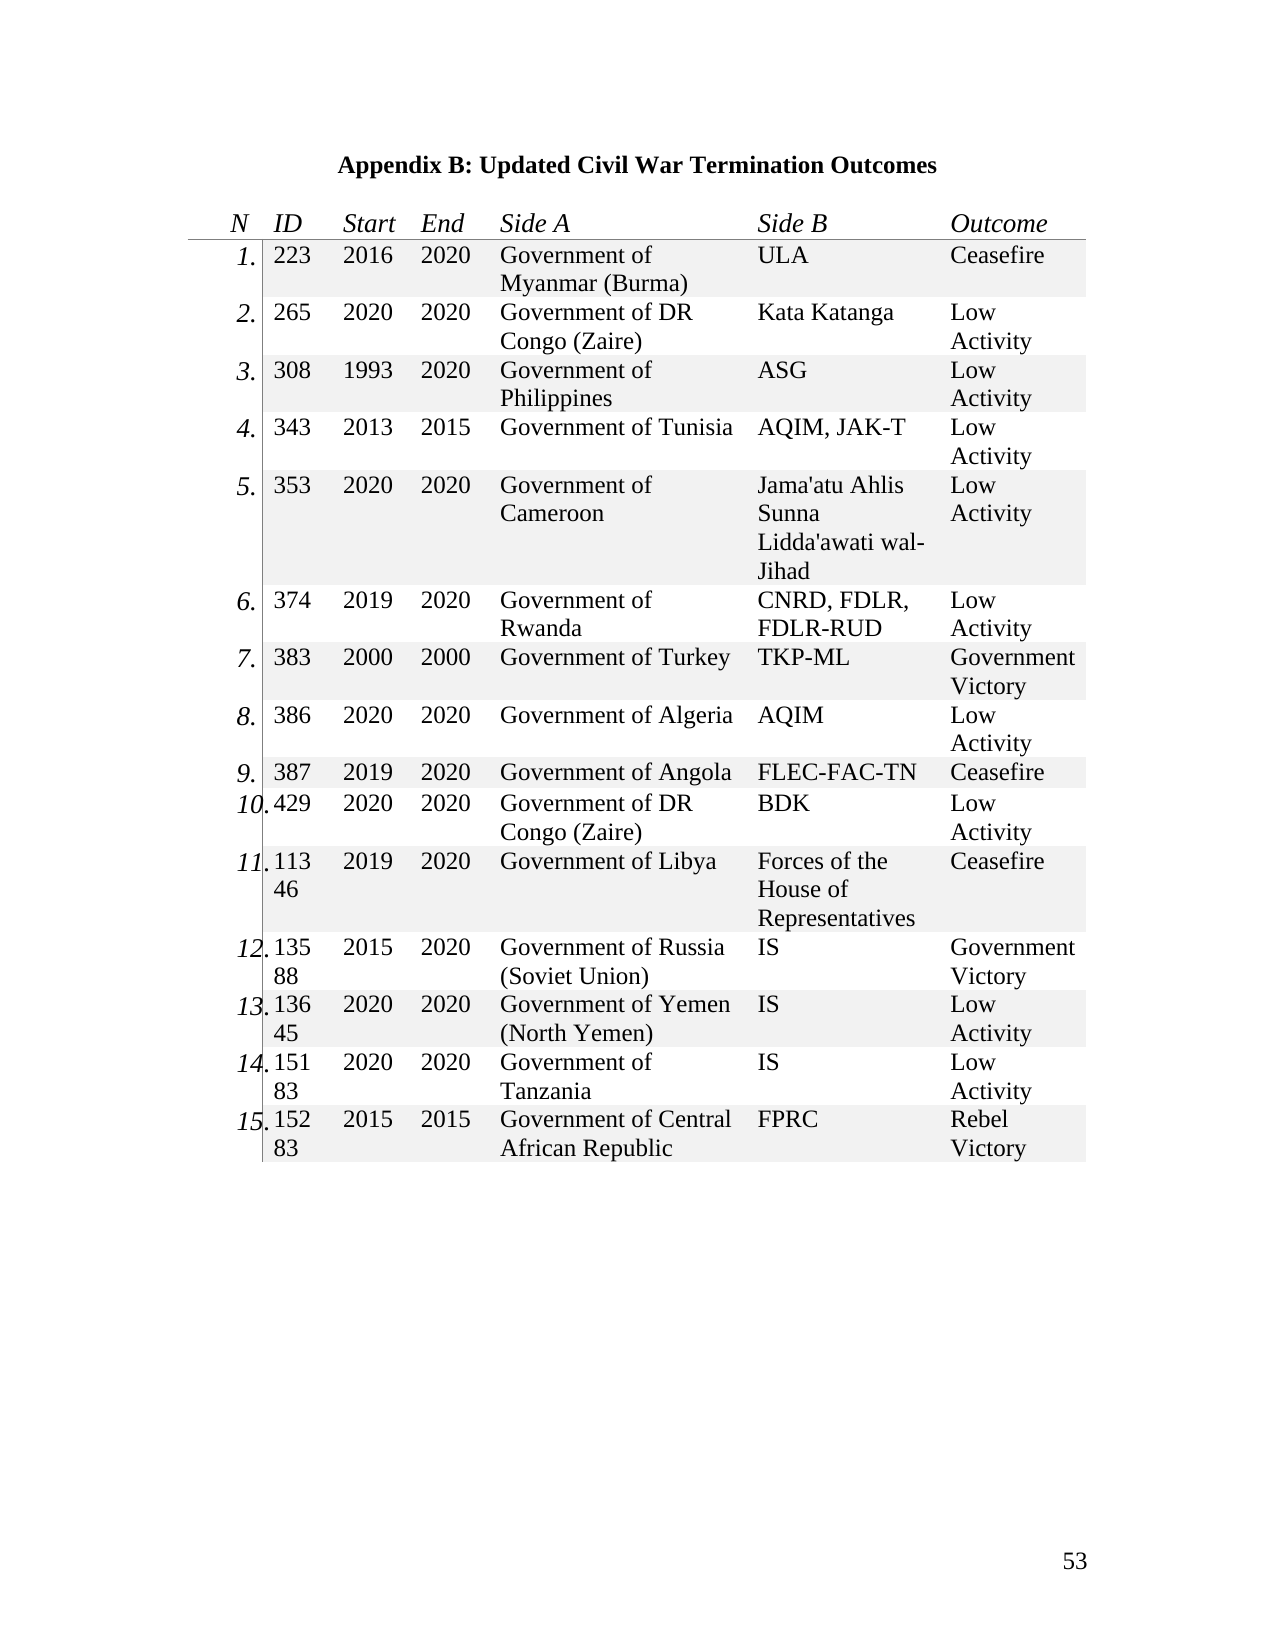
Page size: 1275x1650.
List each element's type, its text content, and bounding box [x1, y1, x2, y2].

table_cell Low Activity [939, 355, 1086, 412]
table_cell 13645 [263, 990, 332, 1047]
table_cell 2020 [332, 1047, 409, 1104]
table_cell 429 [263, 788, 332, 846]
table_cell Government of Tunisia [489, 412, 746, 470]
table_cell Government of Cameroon [489, 470, 746, 585]
table_cell [188, 990, 262, 1047]
table_cell [188, 700, 262, 757]
table_header Side B [746, 208, 939, 239]
table_cell 2020 [409, 990, 489, 1047]
table_cell Government of DR Congo (Zaire) [489, 788, 746, 846]
table_cell Government Victory [939, 932, 1086, 989]
table_cell IS [746, 990, 939, 1047]
table_cell Forces of the House of Representatives [746, 846, 939, 932]
table_cell [188, 788, 262, 846]
table_cell 15283 [263, 1105, 332, 1162]
table_cell [188, 757, 262, 788]
table_cell 386 [263, 700, 332, 757]
table_cell 2020 [332, 788, 409, 846]
table_cell 2020 [409, 240, 489, 297]
table_cell Government of DR Congo (Zaire) [489, 297, 746, 355]
table_cell 1993 [332, 355, 409, 412]
table_cell 2000 [409, 642, 489, 700]
table_cell Government of Myanmar (Burma) [489, 240, 746, 297]
table_cell [188, 642, 262, 700]
table_cell Government of Yemen (North Yemen) [489, 990, 746, 1047]
table_cell Government of Central African Republic [489, 1105, 746, 1162]
table_cell 2016 [332, 240, 409, 297]
table_cell Government of Tanzania [489, 1047, 746, 1104]
table_cell AQIM, JAK-T [746, 412, 939, 470]
table_cell Government of Philippines [489, 355, 746, 412]
table_cell [188, 355, 262, 412]
table_cell ASG [746, 355, 939, 412]
table_header End [409, 208, 489, 239]
table_cell BDK [746, 788, 939, 846]
table_cell CNRD, FDLR, FDLR-RUD [746, 585, 939, 642]
table_cell Government of Rwanda [489, 585, 746, 642]
table_header Start [332, 208, 409, 239]
table_cell Ceasefire [939, 846, 1086, 932]
table_cell 2019 [332, 585, 409, 642]
table_cell 2020 [409, 846, 489, 932]
table_cell Ceasefire [939, 757, 1086, 788]
table_cell 2020 [409, 355, 489, 412]
table_cell 2020 [409, 757, 489, 788]
table_cell FLEC-FAC-TN [746, 757, 939, 788]
table_cell 2020 [409, 585, 489, 642]
table_cell 383 [263, 642, 332, 700]
table_cell 343 [263, 412, 332, 470]
table_cell [188, 846, 262, 932]
table_cell 2019 [332, 757, 409, 788]
table_cell [188, 470, 262, 585]
table_cell Government of Russia (Soviet Union) [489, 932, 746, 989]
table_cell Government of Turkey [489, 642, 746, 700]
text Appendix B: Updated Civil War Termination Outcomes [187, 150, 1087, 179]
table_cell 2020 [332, 990, 409, 1047]
table_header Side A [489, 208, 746, 239]
table_cell 2015 [409, 1105, 489, 1162]
table_cell AQIM [746, 700, 939, 757]
table_cell [188, 297, 262, 355]
table_cell 2013 [332, 412, 409, 470]
table_cell 2019 [332, 846, 409, 932]
table_cell 2015 [409, 412, 489, 470]
table_cell Low Activity [939, 297, 1086, 355]
table_cell Low Activity [939, 700, 1086, 757]
table_cell 265 [263, 297, 332, 355]
table_cell 2020 [409, 297, 489, 355]
table_cell Rebel Victory [939, 1105, 1086, 1162]
table_cell Low Activity [939, 1047, 1086, 1104]
table_header Outcome [939, 208, 1086, 239]
table_cell 223 [263, 240, 332, 297]
table_cell Government Victory [939, 642, 1086, 700]
table_cell 2020 [332, 297, 409, 355]
table_cell 11346 [263, 846, 332, 932]
table_cell [188, 412, 262, 470]
table_cell Ceasefire [939, 240, 1086, 297]
table_cell 308 [263, 355, 332, 412]
table_cell 2000 [332, 642, 409, 700]
table_cell [188, 240, 262, 297]
table_cell 2020 [409, 932, 489, 989]
table_cell Government of Angola [489, 757, 746, 788]
table_cell FPRC [746, 1105, 939, 1162]
table_cell Government of Algeria [489, 700, 746, 757]
table_cell [188, 1047, 262, 1104]
table_cell 15183 [263, 1047, 332, 1104]
table_cell 2020 [409, 470, 489, 585]
table_cell 353 [263, 470, 332, 585]
table_cell Low Activity [939, 990, 1086, 1047]
table_cell 13588 [263, 932, 332, 989]
table_cell 374 [263, 585, 332, 642]
table_cell Kata Katanga [746, 297, 939, 355]
table_cell [188, 1105, 262, 1162]
table_cell TKP-ML [746, 642, 939, 700]
table_cell 2020 [409, 700, 489, 757]
table_cell Government of Libya [489, 846, 746, 932]
table_cell 2020 [332, 470, 409, 585]
table_cell 2020 [409, 1047, 489, 1104]
table_cell Low Activity [939, 585, 1086, 642]
table_cell 387 [263, 757, 332, 788]
table_cell 2020 [332, 700, 409, 757]
table_cell Low Activity [939, 470, 1086, 585]
table_cell 2020 [409, 788, 489, 846]
table_cell Jama'atu Ahlis Sunna Lidda'awati wal-Jihad [746, 470, 939, 585]
table_header N [188, 208, 262, 239]
table_header ID [262, 208, 332, 239]
table_cell [188, 932, 262, 989]
table_cell 2015 [332, 1105, 409, 1162]
table_cell ULA [746, 240, 939, 297]
table_cell Low Activity [939, 788, 1086, 846]
table_cell IS [746, 932, 939, 989]
table_cell IS [746, 1047, 939, 1104]
table_cell [188, 585, 262, 642]
table_cell 2015 [332, 932, 409, 989]
table_cell Low Activity [939, 412, 1086, 470]
